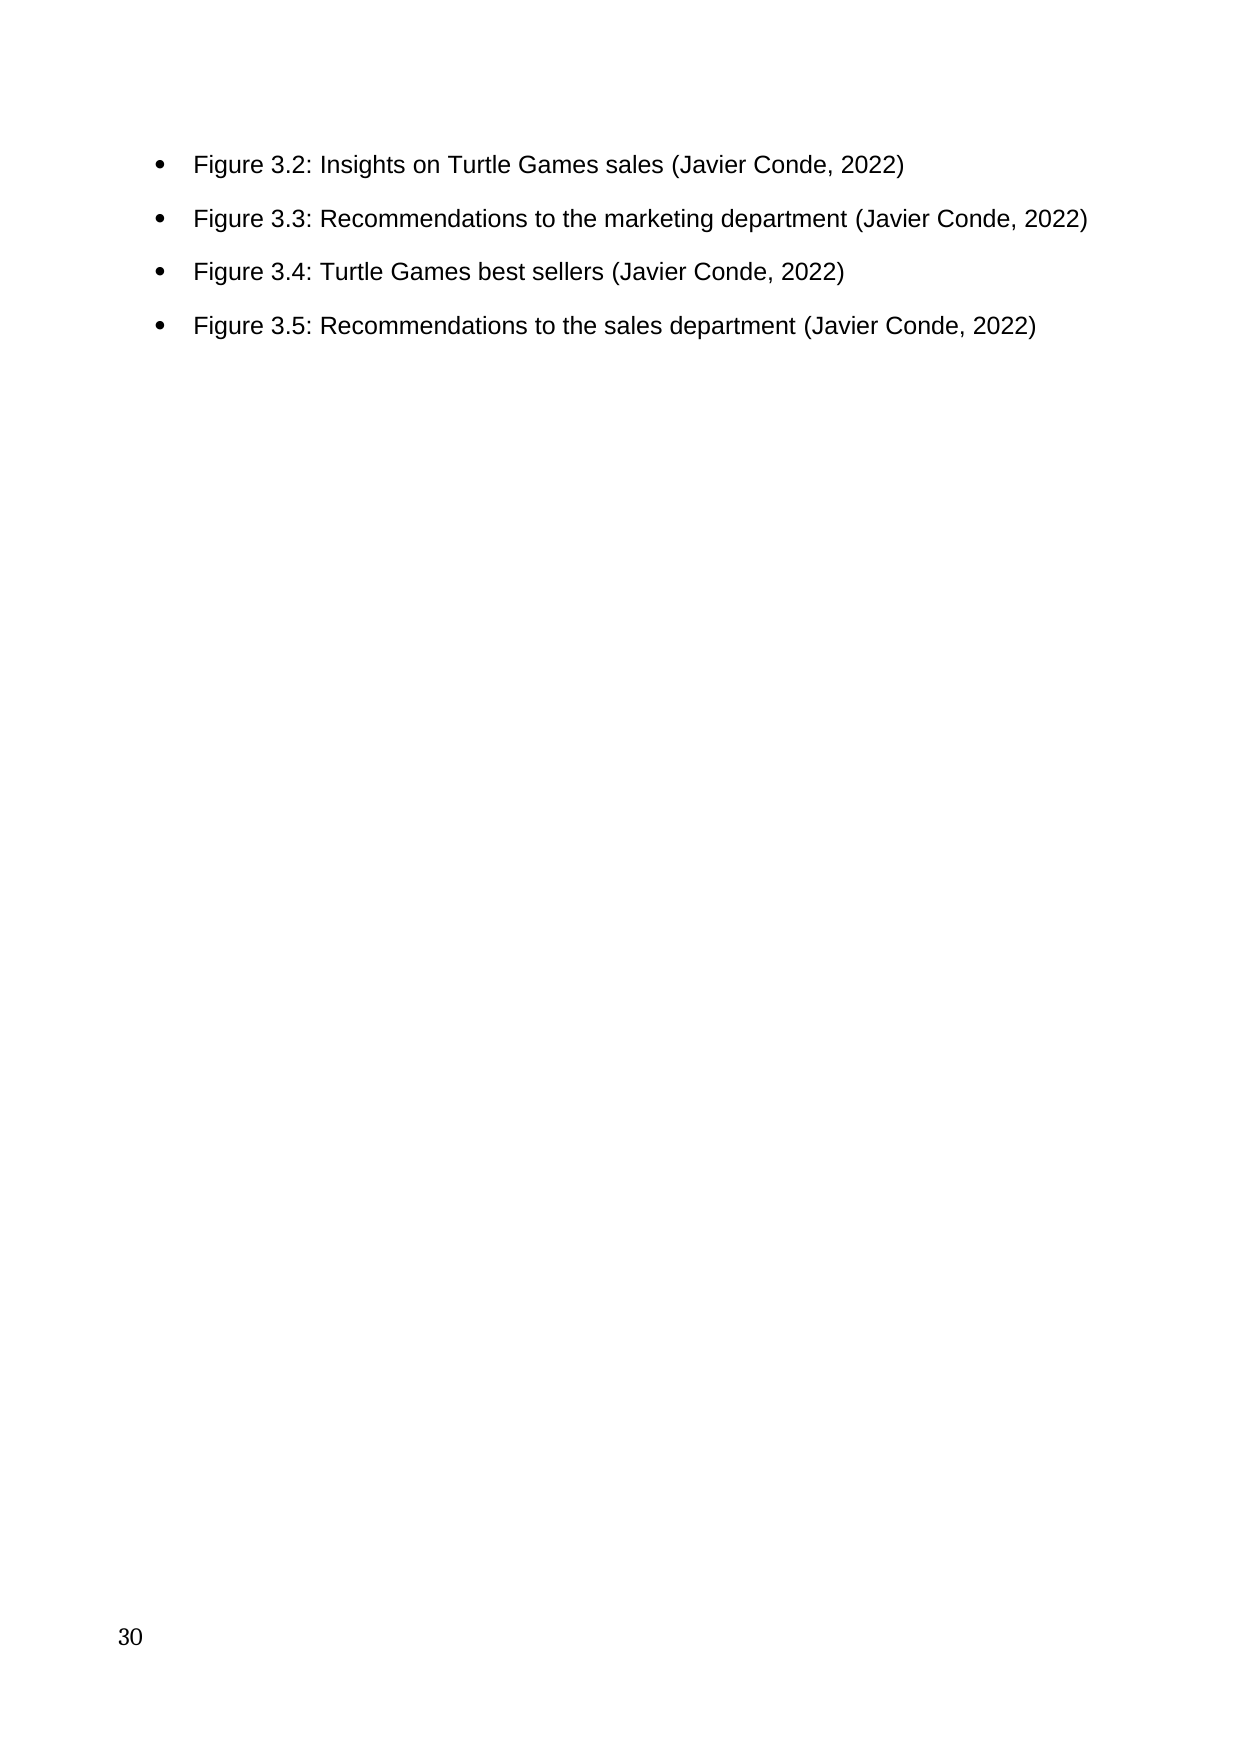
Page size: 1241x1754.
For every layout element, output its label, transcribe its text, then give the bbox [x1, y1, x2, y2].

list Figure 3.2: Insights on Turtle Games sales (Javier Conde, 2022) [156, 150, 1122, 179]
list Figure 3.3: Recommendations to the marketing department (Javier Conde, 2022) [156, 204, 1122, 232]
list Figure 3.4: Turtle Games best sellers (Javier Conde, 2022) [156, 257, 1122, 286]
list Figure 3.5: Recommendations to the sales department (Javier Conde, 2022) [156, 311, 1122, 340]
